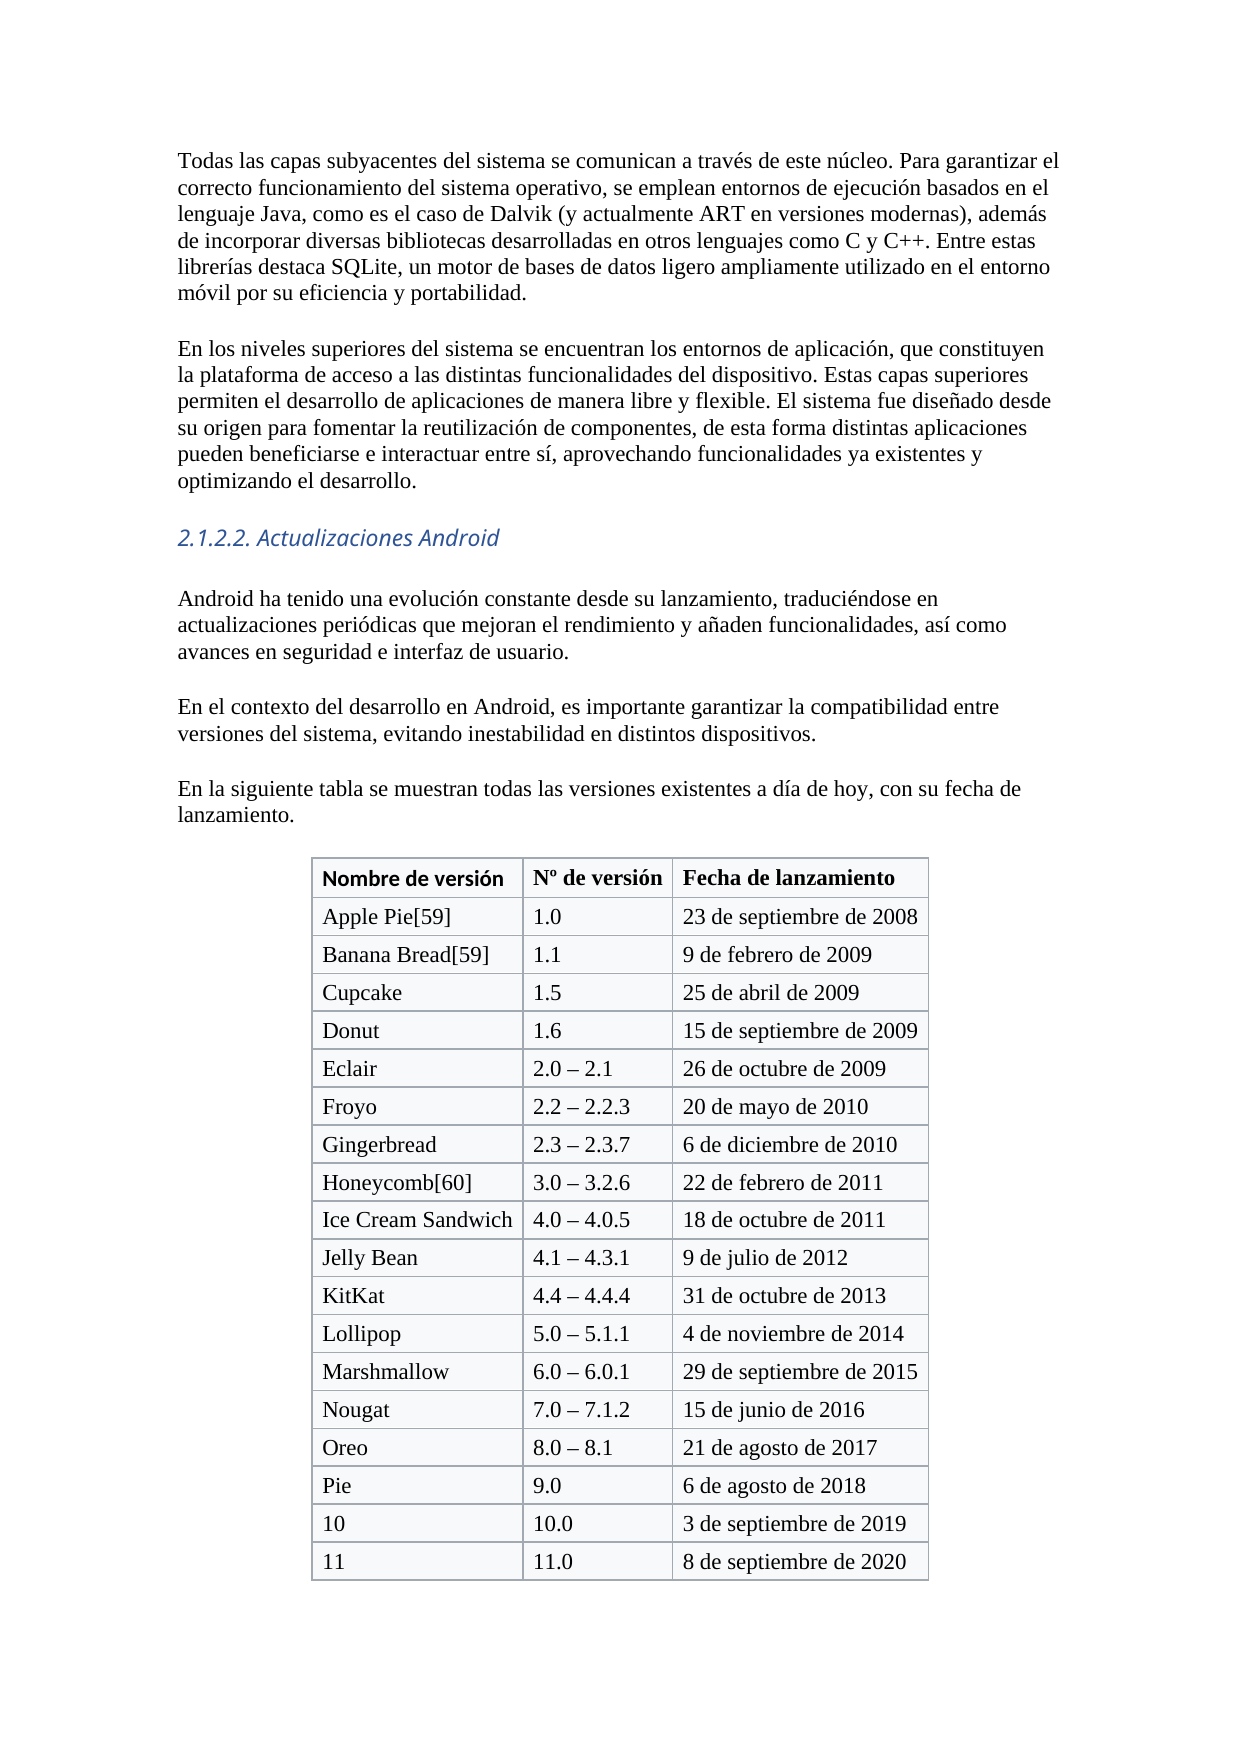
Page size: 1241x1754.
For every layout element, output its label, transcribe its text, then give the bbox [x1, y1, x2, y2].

table_cell 9 de febrero de 2009 [673, 936, 928, 972]
table_cell 1.1 [524, 936, 672, 972]
table_cell 3.0 – 3.2.6 [524, 1164, 672, 1200]
table_cell 9.0 [524, 1467, 672, 1503]
table_cell 2.3 – 2.3.7 [524, 1126, 672, 1162]
table_cell 25 de abril de 2009 [673, 974, 928, 1010]
table_header Nº de versión [524, 859, 672, 897]
table_cell 29 de septiembre de 2015 [673, 1353, 928, 1389]
table_cell 9 de julio de 2012 [673, 1240, 928, 1276]
table_cell 5.0 – 5.1.1 [524, 1315, 672, 1352]
table_cell 7.0 – 7.1.2 [524, 1391, 672, 1427]
table_cell Ice Cream Sandwich [313, 1202, 522, 1238]
table_cell 4 de noviembre de 2014 [673, 1315, 928, 1352]
table_cell 15 de junio de 2016 [673, 1391, 928, 1427]
text En los niveles superiores del sistema se encuentran los entornos de aplicación, que constituyen la plataforma de acceso a las distintas funcionalidades del dispositivo. Estas capas superiores permiten el desarrollo de aplicaciones de manera libre y flexible. El sistema fue diseñado desde su origen para fomentar la reutilización de componentes, de esta forma distintas aplicaciones pueden beneficiarse e interactuar entre sí, aprovechando funcionalidades ya existentes y optimizando el desarrollo. [177, 335, 1063, 493]
table_cell 1.0 [524, 898, 672, 934]
table_cell 6.0 – 6.0.1 [524, 1353, 672, 1389]
table_cell 6 de agosto de 2018 [673, 1467, 928, 1503]
table_cell 15 de septiembre de 2009 [673, 1012, 928, 1048]
text Todas las capas subyacentes del sistema se comunican a través de este núcleo. Para garantizar el correcto funcionamiento del sistema operativo, se emplean entornos de ejecución basados en el lenguaje Java, como es el caso de Dalvik (y actualmente ART en versiones modernas), además de incorporar diversas bibliotecas desarrolladas en otros lenguajes como C y C++. Entre estas librerías destaca SQLite, un motor de bases de datos ligero ampliamente utilizado en el entorno móvil por su eficiencia y portabilidad. [177, 148, 1063, 306]
table_cell 8 de septiembre de 2020 [673, 1543, 928, 1579]
table_cell 10.0 [524, 1505, 672, 1541]
table_cell 21 de agosto de 2017 [673, 1429, 928, 1465]
table_cell Marshmallow [313, 1353, 522, 1389]
table_cell 20 de mayo de 2010 [673, 1088, 928, 1124]
table_cell 3 de septiembre de 2019 [673, 1505, 928, 1541]
table_cell 8.0 – 8.1 [524, 1429, 672, 1465]
table_cell Cupcake [313, 974, 522, 1010]
table_cell Lollipop [313, 1315, 522, 1352]
table_cell 4.1 – 4.3.1 [524, 1240, 672, 1276]
table_cell 18 de octubre de 2011 [673, 1202, 928, 1238]
table_cell Honeycomb[60]​ [313, 1164, 522, 1200]
table_cell Banana Bread[59]​ [313, 936, 522, 972]
table_cell 1.6 [524, 1012, 672, 1048]
table_cell Gingerbread [313, 1126, 522, 1162]
table_cell 2.2 – 2.2.3 [524, 1088, 672, 1124]
table_cell KitKat [313, 1277, 522, 1314]
table_cell Jelly Bean [313, 1240, 522, 1276]
table_cell Nougat [313, 1391, 522, 1427]
table_cell 2.0 – 2.1 [524, 1050, 672, 1086]
table_header Nombre de versión [313, 859, 522, 897]
table_cell 26 de octubre de 2009 [673, 1050, 928, 1086]
table_cell 11 [313, 1543, 522, 1579]
table_cell Oreo [313, 1429, 522, 1465]
table_cell 1.5 [524, 974, 672, 1010]
table_cell 6 de diciembre de 2010 [673, 1126, 928, 1162]
table_cell 10 [313, 1505, 522, 1541]
table_cell 4.0 – 4.0.5 [524, 1202, 672, 1238]
table_cell 31 de octubre de 2013 [673, 1277, 928, 1314]
table_cell Pie [313, 1467, 522, 1503]
text Android ha tenido una evolución constante desde su lanzamiento, traduciéndose en actualizaciones periódicas que mejoran el rendimiento y añaden funcionalidades, así como avances en seguridad e interfaz de usuario. [177, 585, 1063, 664]
table_cell Donut [313, 1012, 522, 1048]
table_header Fecha de lanzamiento [673, 859, 928, 897]
table_cell 22 de febrero de 2011 [673, 1164, 928, 1200]
table_cell 4.4 – 4.4.4 [524, 1277, 672, 1314]
table_cell Apple Pie[59]​ [313, 898, 522, 934]
table_cell Eclair [313, 1050, 522, 1086]
subtitle 2.1.2.2. Actualizaciones Android [177, 522, 1063, 553]
table_cell Froyo [313, 1088, 522, 1124]
text En la siguiente tabla se muestran todas las versiones existentes a día de hoy, con su fecha de lanzamiento. [177, 775, 1063, 828]
text En el contexto del desarrollo en Android, es importante garantizar la compatibilidad entre versiones del sistema, evitando inestabilidad en distintos dispositivos. [177, 693, 1063, 746]
table_cell 23 de septiembre de 2008 [673, 898, 928, 934]
table_cell 11.0 [524, 1543, 672, 1579]
